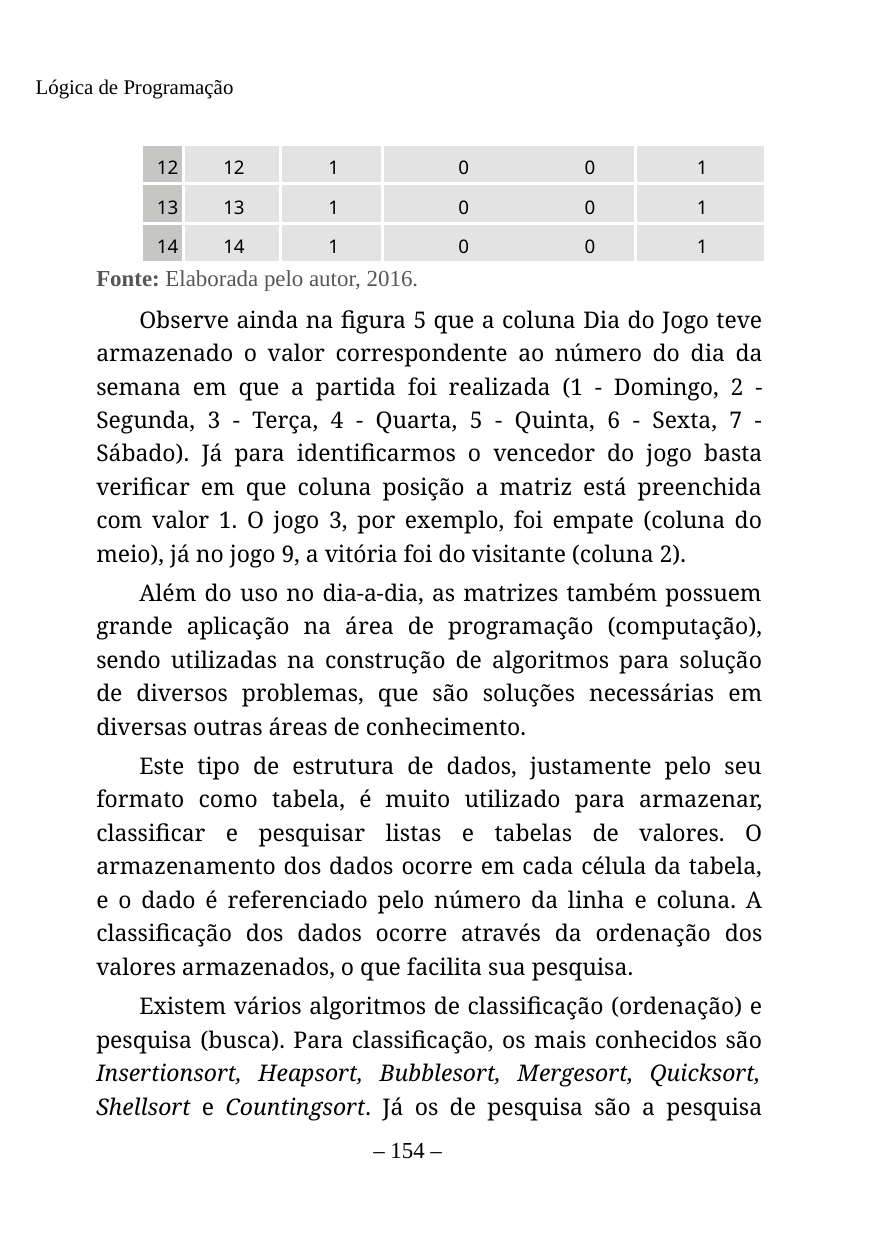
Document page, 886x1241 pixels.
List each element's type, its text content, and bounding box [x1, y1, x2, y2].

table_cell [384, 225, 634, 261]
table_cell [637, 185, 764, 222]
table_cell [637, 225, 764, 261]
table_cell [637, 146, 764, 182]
text Fonte: Elaborada pelo autor, 2016. [96, 264, 766, 291]
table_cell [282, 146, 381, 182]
text Este tipo de estrutura de dados, justamente pelo seu formato como tabela, é muito utilizado para armazenar, classificar e pesquisar listas e tabelas de valores. O armazenamento dos dados ocorre em cada célula da tabela, e o dado é referenciado pelo número da linha e coluna. A classificação dos dados ocorre através da ordenação dos valores armazenados, o que facilita sua pesquisa. [96, 750, 763, 982]
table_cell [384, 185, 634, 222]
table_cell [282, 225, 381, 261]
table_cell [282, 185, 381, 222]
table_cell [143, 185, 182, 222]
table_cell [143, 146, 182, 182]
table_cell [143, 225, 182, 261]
text Além do uso no dia-a-dia, as matrizes também possuem grande aplicação na área de programação (computação), sendo utilizadas na construção de algoritmos para solução de diversos problemas, que são soluções necessárias em diversas outras áreas de conhecimento. [96, 577, 763, 742]
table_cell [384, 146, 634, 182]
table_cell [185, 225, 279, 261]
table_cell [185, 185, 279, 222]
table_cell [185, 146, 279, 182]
text Observe ainda na figura 5 que a coluna Dia do Jogo teve armazenado o valor correspondente ao número do dia da semana em que a partida foi realizada (1 - Domingo, 2 - Segunda, 3 - Terça, 4 - Quarta, 5 - Quinta, 6 - Sexta, 7 - Sábado). Já para identificarmos o vencedor do jogo basta verificar em que coluna posição a matriz está preenchida com valor 1. O jogo 3, por exemplo, foi empate (coluna do meio), já no jogo 9, a vitória foi do visitante (coluna 2). [96, 304, 763, 569]
